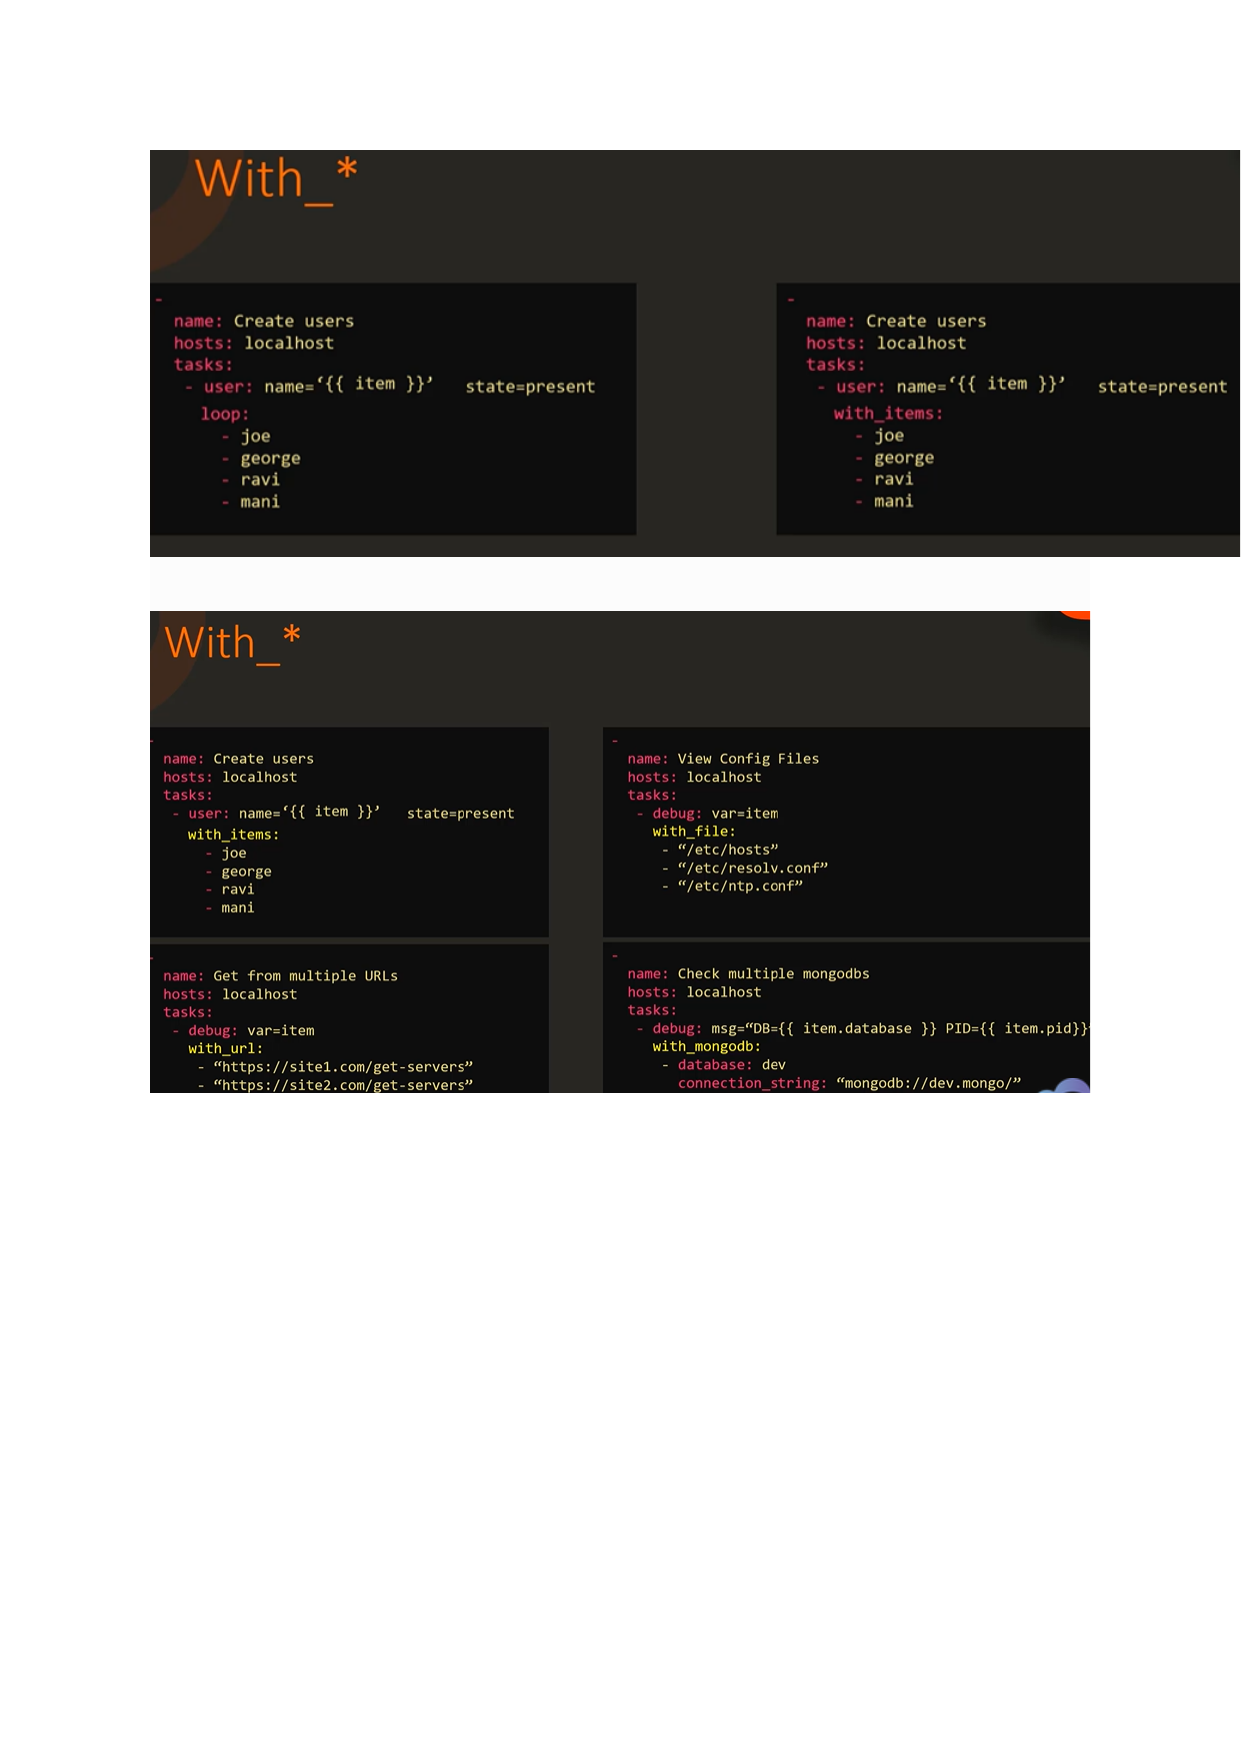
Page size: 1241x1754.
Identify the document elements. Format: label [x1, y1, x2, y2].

picture [150, 150, 1241, 557]
picture [150, 611, 1091, 1093]
